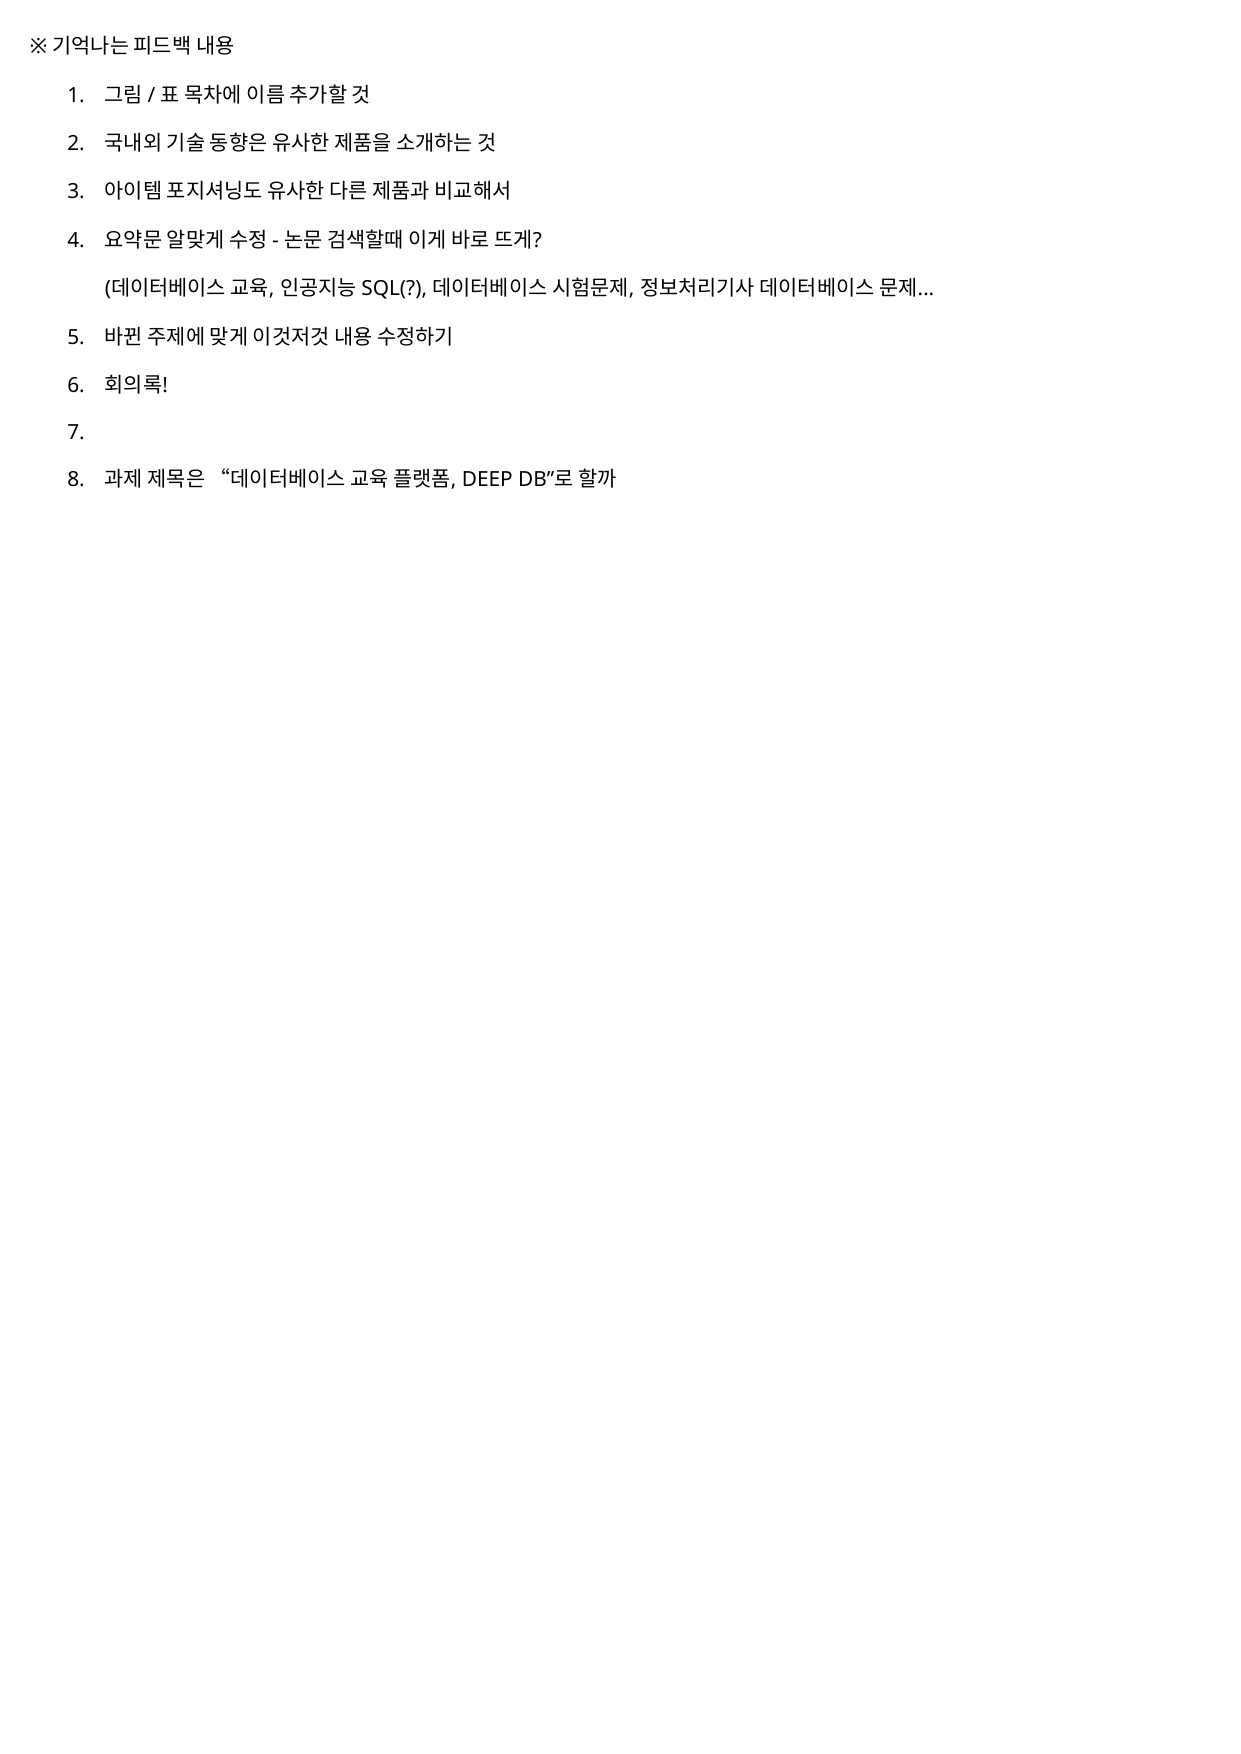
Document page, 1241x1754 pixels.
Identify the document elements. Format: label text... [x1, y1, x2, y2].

text (데이터베이스 교육, 인공지능 SQL(?), 데이터베이스 시험문제, 정보처리기사 데이터베이스 문제... [29, 272, 1211, 302]
list 국내외 기술 동향은 유사한 제품을 소개하는 것 [67, 126, 1211, 157]
list 아이템 포지셔닝도 유사한 다른 제품과 비교해서 [67, 175, 1211, 205]
list 과제 제목은 “데이터베이스 교육 플랫폼, DEEP DB”로 할까 [67, 462, 1211, 493]
list 요약문 알맞게 수정 - 논문 검색할때 이게 바로 뜨게? [67, 223, 1211, 253]
list 회의록! [67, 368, 1211, 399]
list 그림 / 표 목차에 이름 추가할 것 [67, 78, 1211, 108]
text ※ 기억나는 피드백 내용 [29, 29, 1211, 60]
list 바뀐 주제에 맞게 이것저것 내용 수정하기 [67, 320, 1211, 350]
